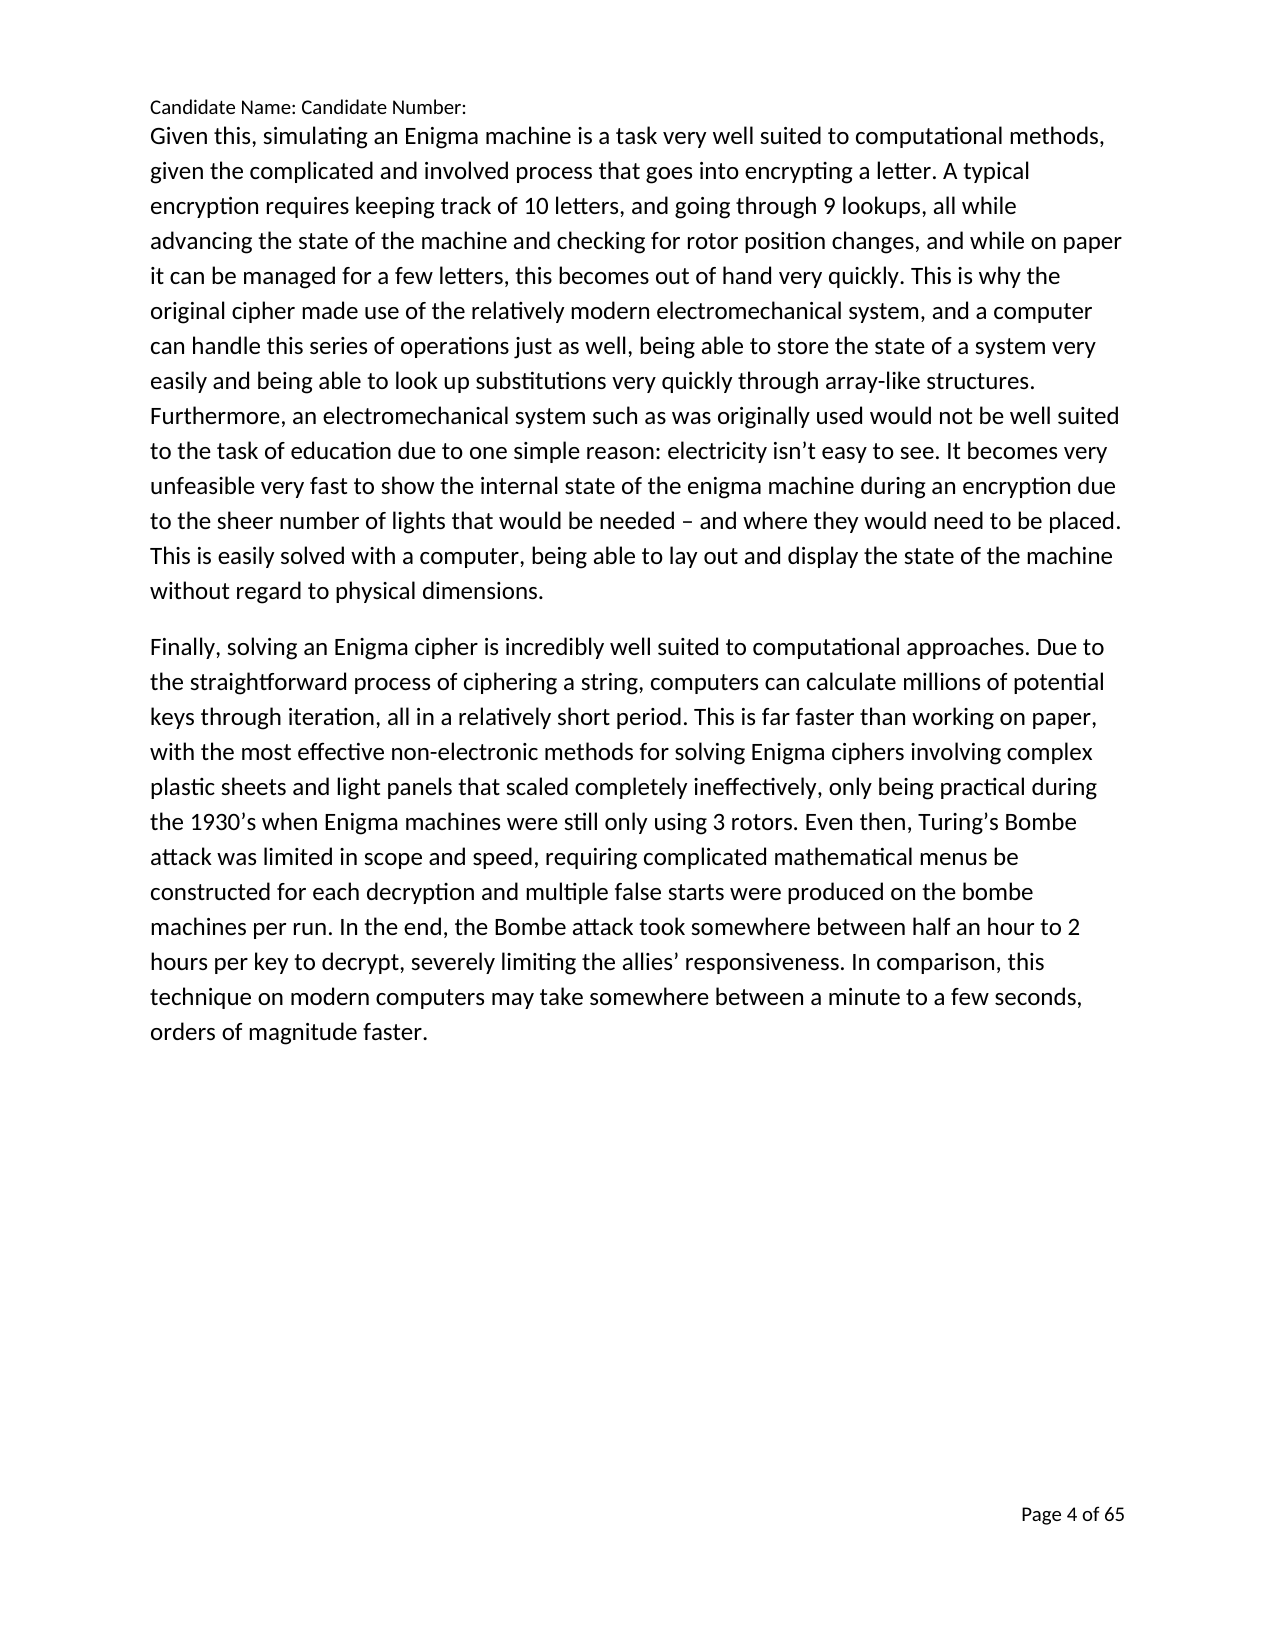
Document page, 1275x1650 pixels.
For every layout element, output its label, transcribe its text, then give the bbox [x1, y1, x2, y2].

text Given this, simulating an Enigma machine is a task very well suited to computational methods, given the complicated and involved process that goes into encrypting a letter. A typical encryption requires keeping track of 10 letters, and going through 9 lookups, all while advancing the state of the machine and checking for rotor position changes, and while on paper it can be managed for a few letters, this becomes out of hand very quickly. This is why the original cipher made use of the relatively modern electromechanical system, and a computer can handle this series of operations just as well, being able to store the state of a system very easily and being able to look up substitutions very quickly through array-like structures. Furthermore, an electromechanical system such as was originally used would not be well suited to the task of education due to one simple reason: electricity isn’t easy to see. It becomes very unfeasible very fast to show the internal state of the enigma machine during an encryption due to the sheer number of lights that would be needed – and where they would need to be placed. This is easily solved with a computer, being able to lay out and display the state of the machine without regard to physical dimensions. [150, 120, 1125, 606]
text Finally, solving an Enigma cipher is incredibly well suited to computational approaches. Due to the straightforward process of ciphering a string, computers can calculate millions of potential keys through iteration, all in a relatively short period. This is far faster than working on paper, with the most effective non-electronic methods for solving Enigma ciphers involving complex plastic sheets and light panels that scaled completely ineffectively, only being practical during the 1930’s when Enigma machines were still only using 3 rotors. Even then, Turing’s Bombe attack was limited in scope and speed, requiring complicated mathematical menus be constructed for each decryption and multiple false starts were produced on the bombe machines per run. In the end, the Bombe attack took somewhere between half an hour to 2 hours per key to decrypt, severely limiting the allies’ responsiveness. In comparison, this technique on modern computers may take somewhere between a minute to a few seconds, orders of magnitude faster. [150, 631, 1125, 1046]
